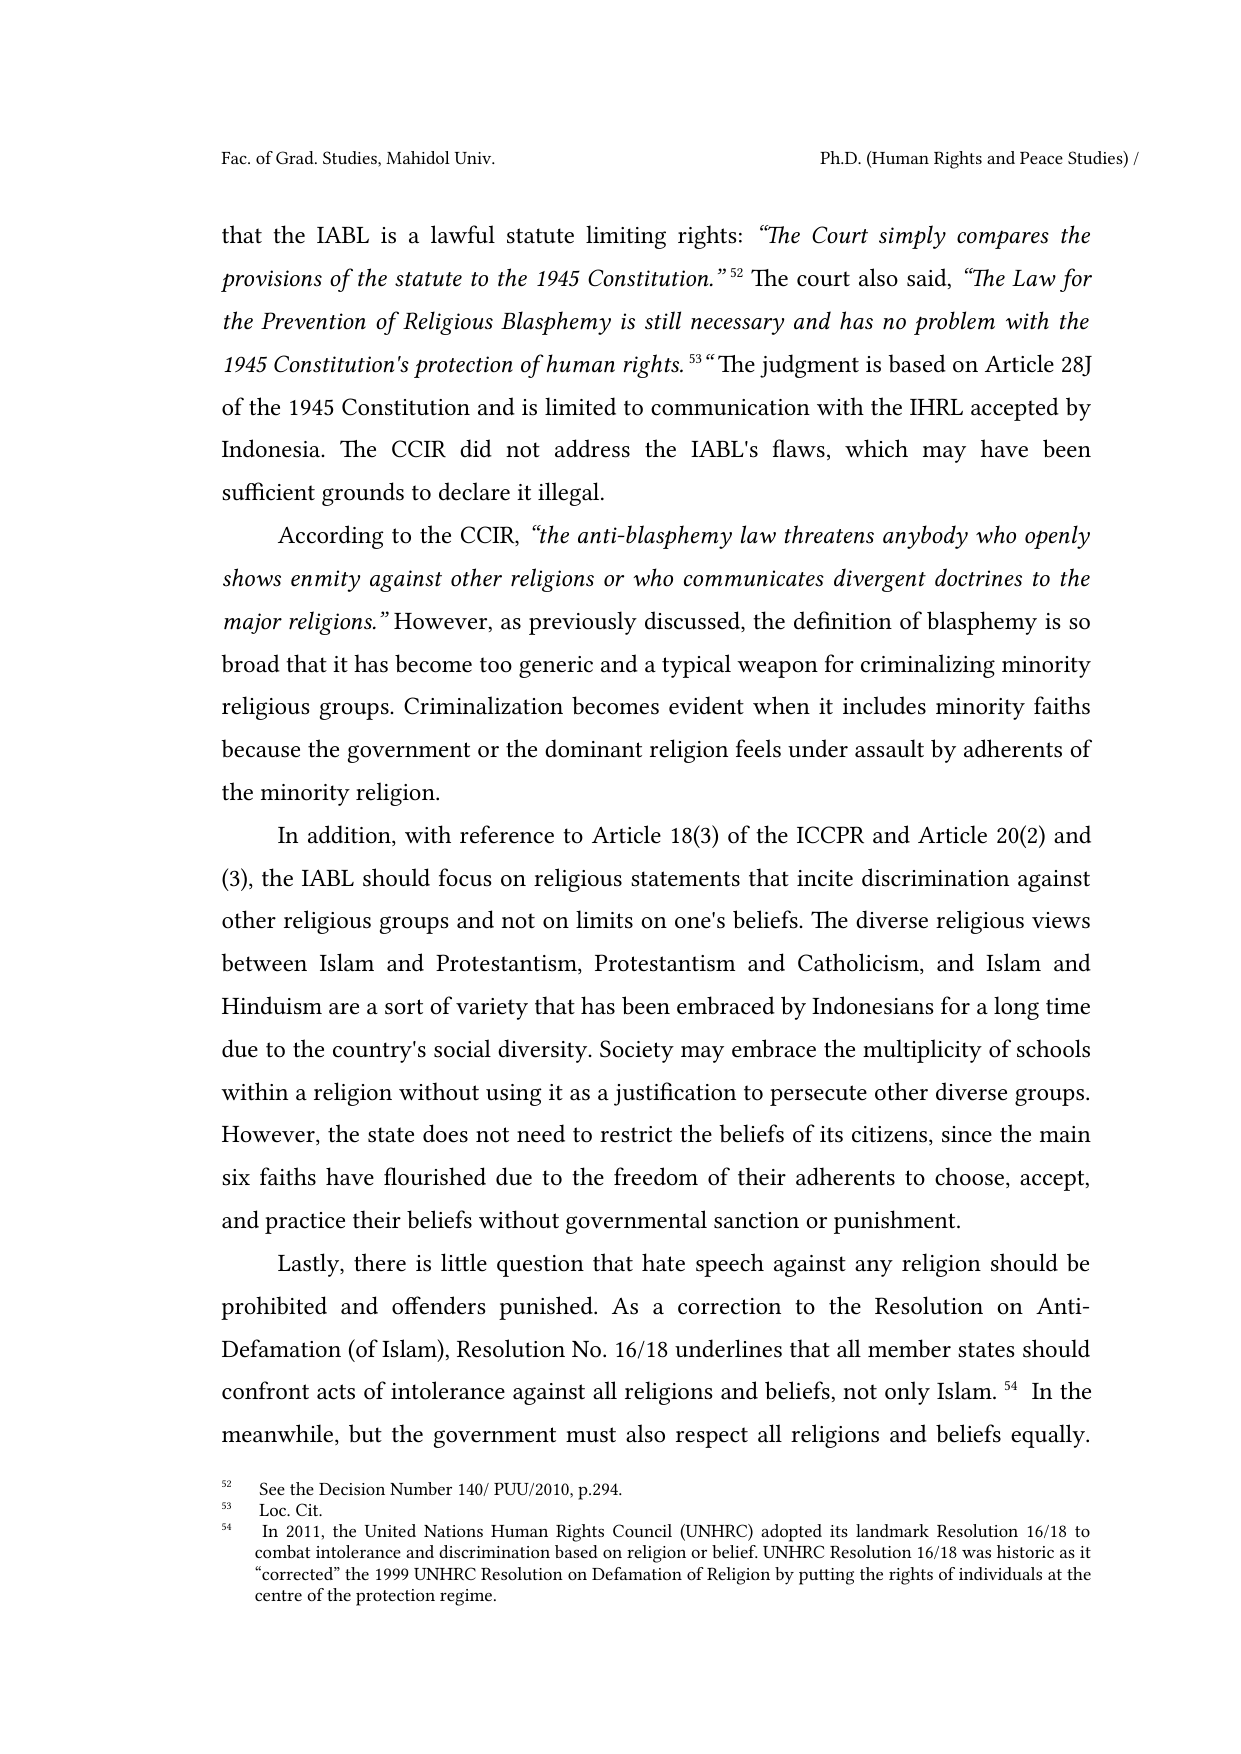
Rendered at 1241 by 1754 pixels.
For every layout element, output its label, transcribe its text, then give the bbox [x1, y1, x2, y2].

text According to the CCIR, “the anti-blasphemy law threatens anybody who openly shows enmity against other religions or who communicates divergent doctrines to the major religions.” However, as previously discussed, the definition of blasphemy is so broad that it has become too generic and a typical weapon for criminalizing minority religious groups. Criminalization becomes evident when it includes minority faiths because the government or the dominant religion feels under assault by adherents of the minority religion. [221, 521, 1092, 807]
text In addition, with reference to Article 18(3) of the ICCPR and Article 20(2) and (3), the IABL should focus on religious statements that incite discrimination against other religious groups and not on limits on one's beliefs. The diverse religious views between Islam and Protestantism, Protestantism and Catholicism, and Islam and Hinduism are a sort of variety that has been embraced by Indonesians for a long time due to the country's social diversity. Society may embrace the multiplicity of schools within a religion without using it as a justification to persecute other diverse groups. However, the state does not need to restrict the beliefs of its citizens, since the main six faiths have flourished due to the freedom of their adherents to choose, accept, and practice their beliefs without governmental sanction or punishment. [221, 821, 1092, 1235]
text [221, 1249, 1092, 1449]
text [221, 221, 1092, 507]
